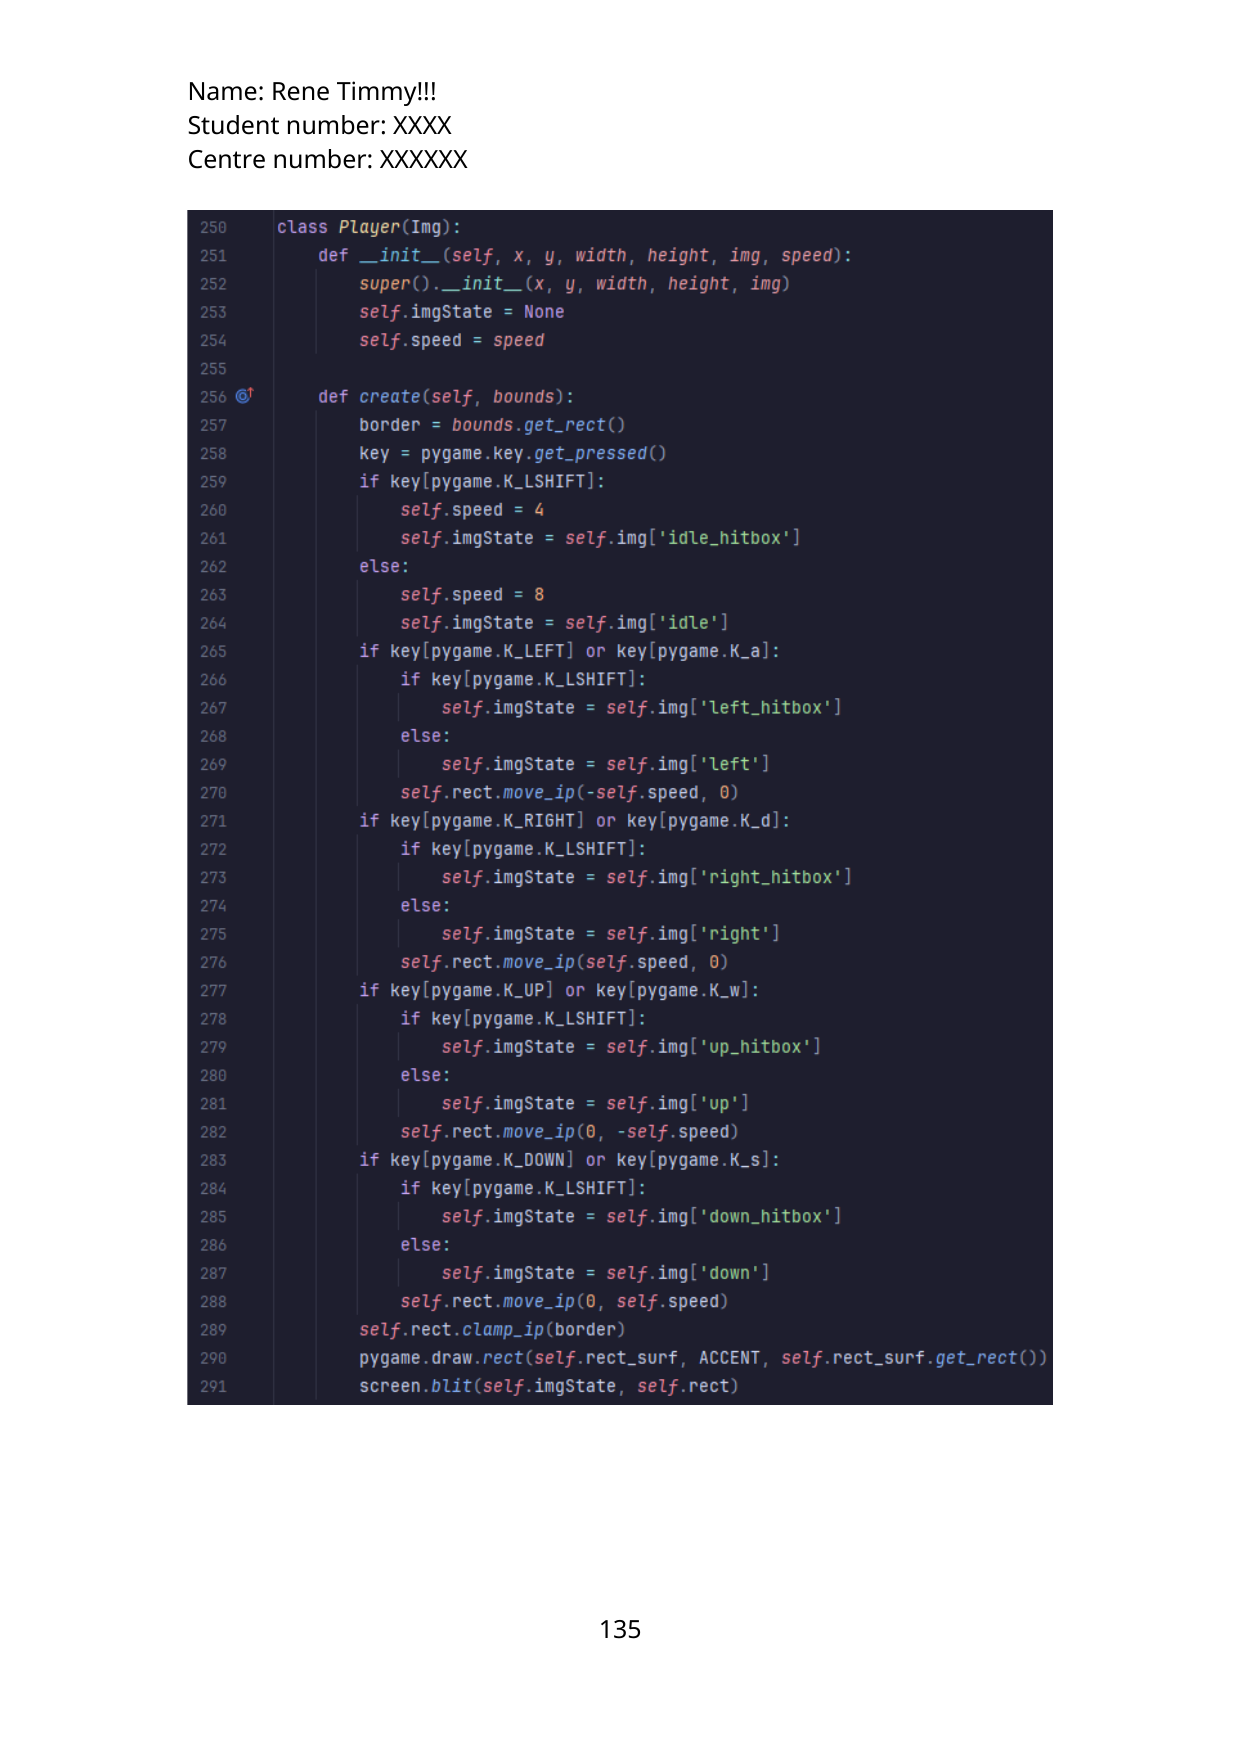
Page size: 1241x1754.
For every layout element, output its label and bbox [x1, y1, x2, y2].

picture [187, 210, 1053, 1405]
